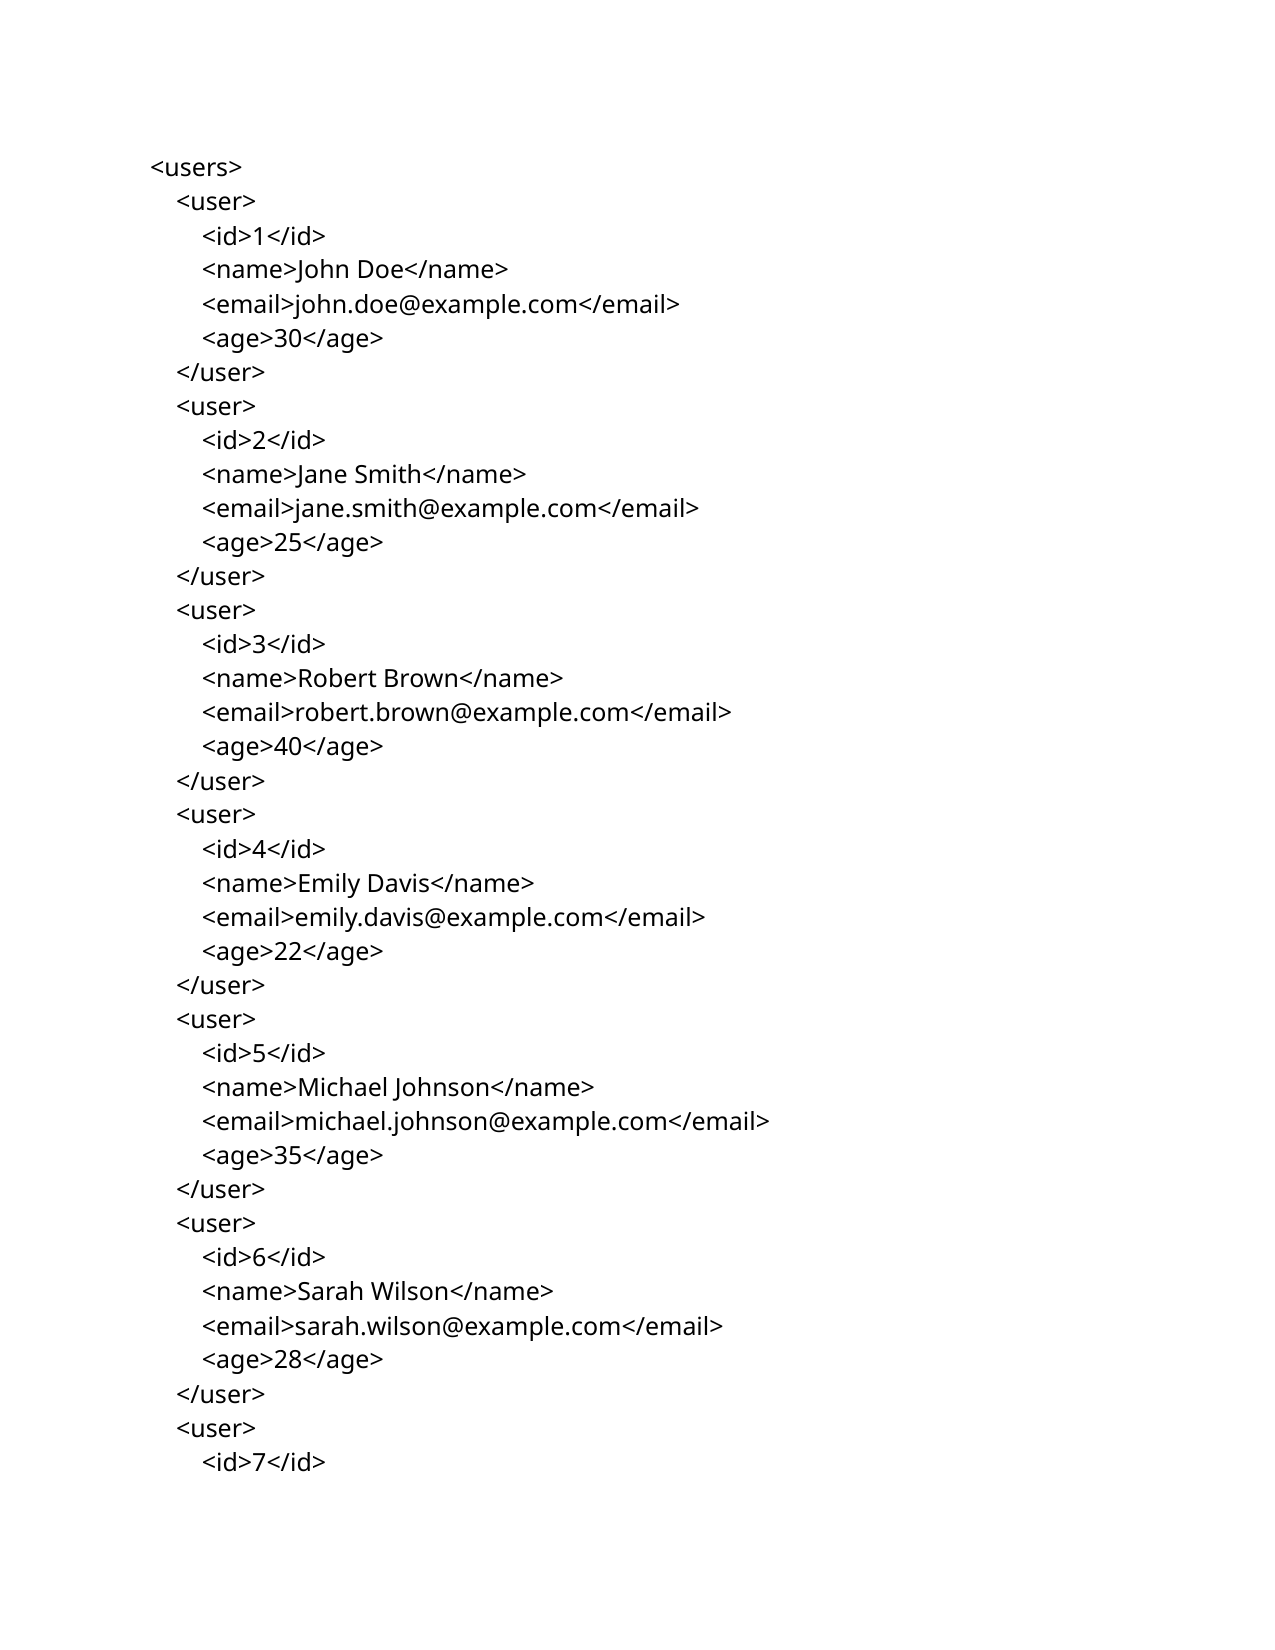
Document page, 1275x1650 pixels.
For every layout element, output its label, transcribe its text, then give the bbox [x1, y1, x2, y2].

text <email>emily.davis@example.com</email> [150, 899, 1125, 933]
text <user> [150, 797, 1125, 831]
text <user> [150, 184, 1125, 218]
text <name>Sarah Wilson</name> [150, 1274, 1125, 1308]
text <user> [150, 593, 1125, 627]
text <age>35</age> [150, 1138, 1125, 1172]
text <id>6</id> [150, 1240, 1125, 1274]
text <age>28</age> [150, 1342, 1125, 1376]
text <name>Jane Smith</name> [150, 457, 1125, 491]
text <email>robert.brown@example.com</email> [150, 695, 1125, 729]
text <name>John Doe</name> [150, 252, 1125, 286]
text <email>sarah.wilson@example.com</email> [150, 1308, 1125, 1342]
text </user> [150, 1376, 1125, 1410]
text <users> [150, 150, 1125, 184]
text </user> [150, 967, 1125, 1002]
text <id>1</id> [150, 218, 1125, 252]
text </user> [150, 763, 1125, 797]
text <name>Robert Brown</name> [150, 661, 1125, 695]
text <id>7</id> [150, 1444, 1125, 1478]
text <email>jane.smith@example.com</email> [150, 491, 1125, 525]
text <id>5</id> [150, 1036, 1125, 1070]
text <id>4</id> [150, 831, 1125, 865]
text <id>2</id> [150, 422, 1125, 457]
text <id>3</id> [150, 627, 1125, 661]
text <age>22</age> [150, 933, 1125, 967]
text <user> [150, 1206, 1125, 1240]
text <age>25</age> [150, 525, 1125, 559]
text <name>Michael Johnson</name> [150, 1070, 1125, 1104]
text <user> [150, 1410, 1125, 1444]
text <user> [150, 1002, 1125, 1036]
text <age>40</age> [150, 729, 1125, 763]
text <email>john.doe@example.com</email> [150, 286, 1125, 320]
text </user> [150, 559, 1125, 593]
text <name>Emily Davis</name> [150, 865, 1125, 899]
text </user> [150, 1172, 1125, 1206]
text <age>30</age> [150, 320, 1125, 354]
text <user> [150, 388, 1125, 422]
text </user> [150, 354, 1125, 388]
text <email>michael.johnson@example.com</email> [150, 1104, 1125, 1138]
